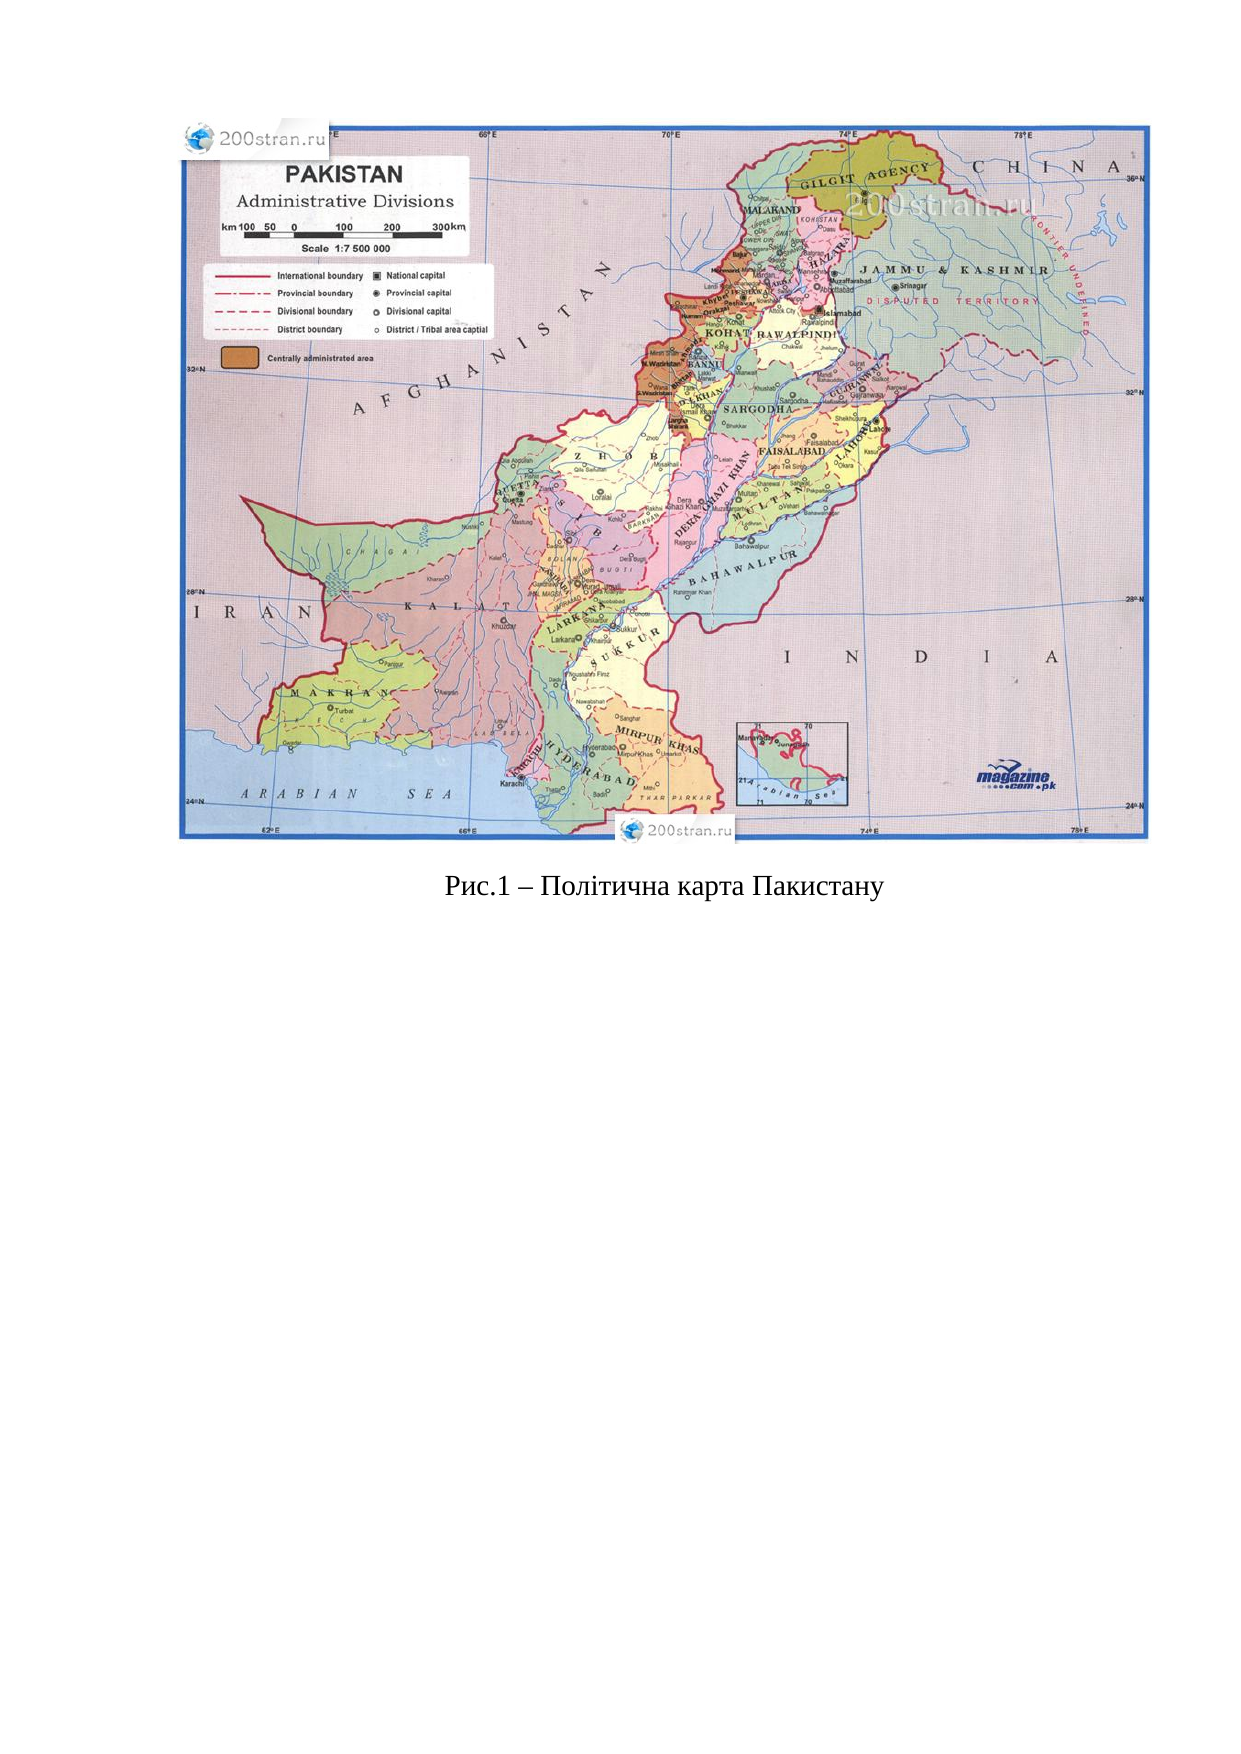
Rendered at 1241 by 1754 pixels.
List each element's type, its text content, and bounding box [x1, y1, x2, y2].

picture [177, 118, 1152, 844]
text Рис.1 – Політична карта Пакистану [177, 868, 1152, 902]
